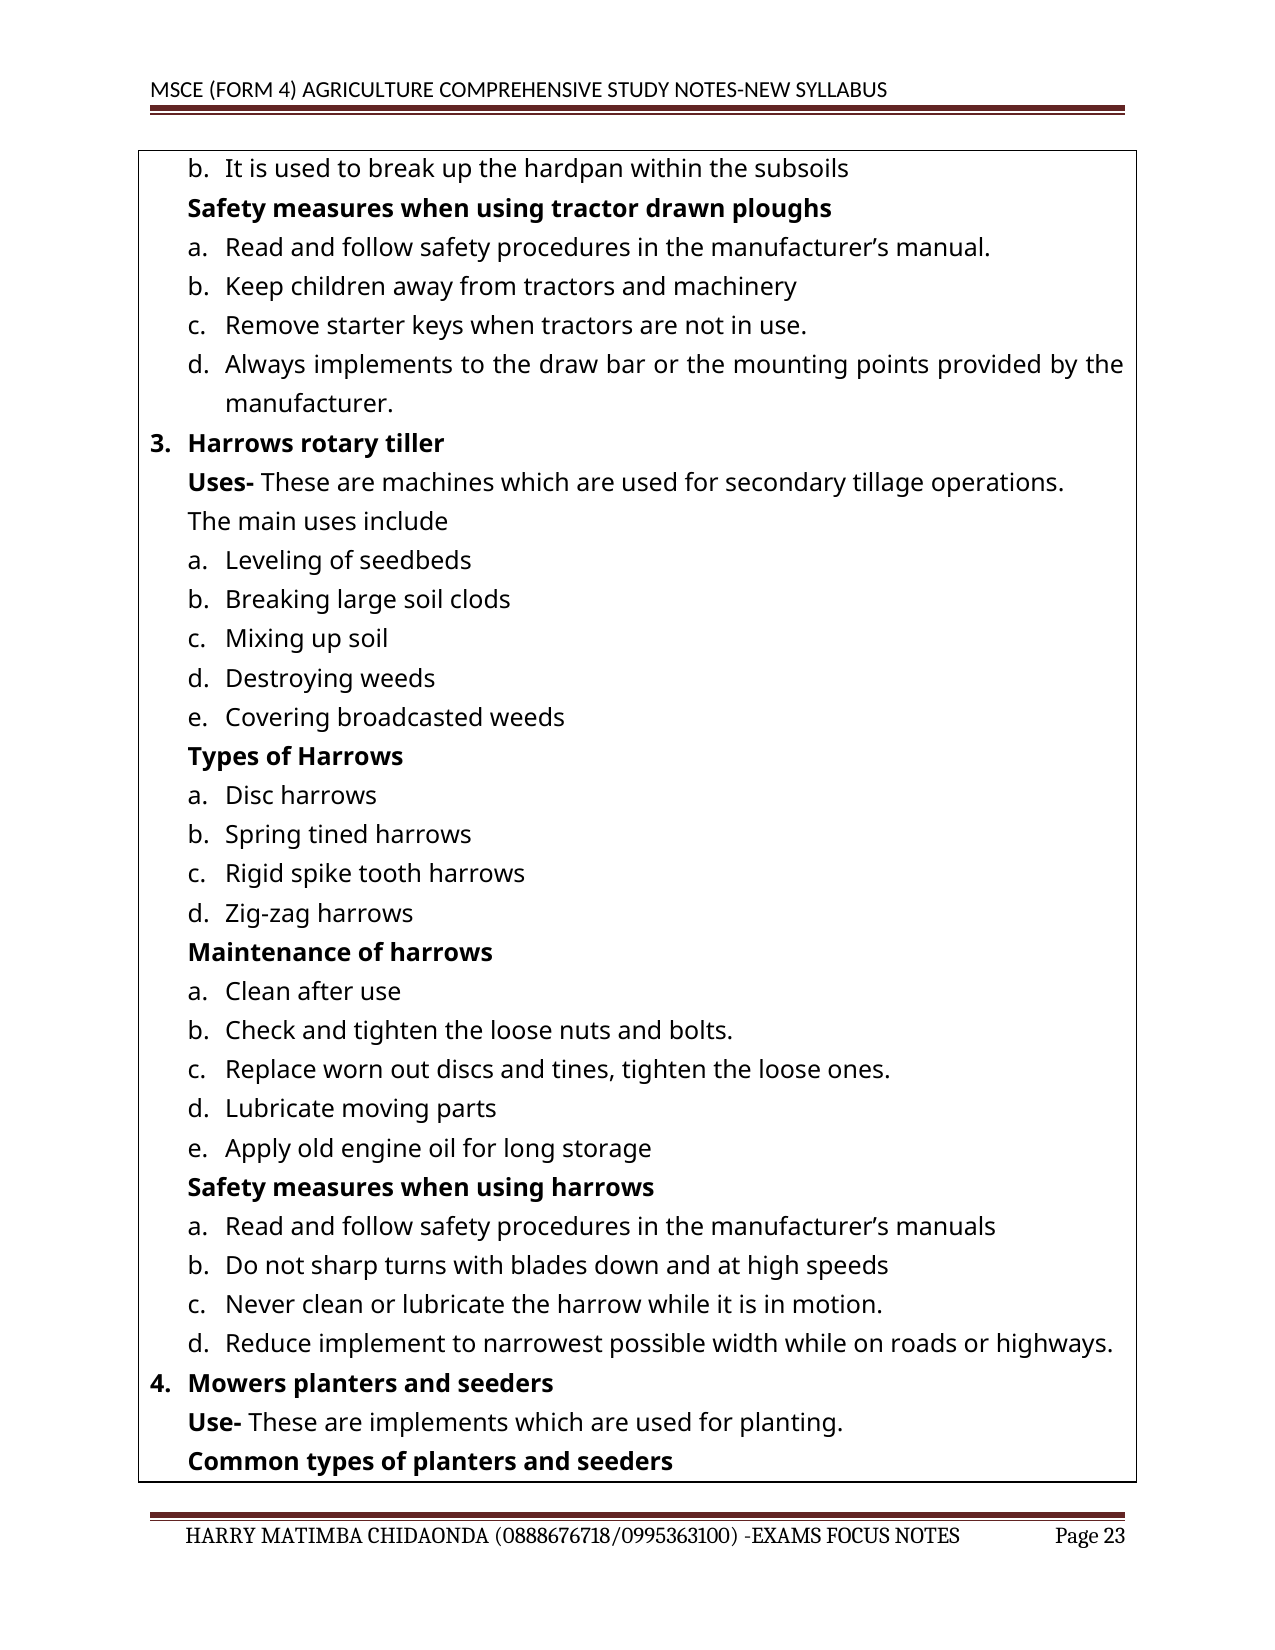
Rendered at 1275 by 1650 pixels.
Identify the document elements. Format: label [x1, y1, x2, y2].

table_header [139, 151, 1136, 1481]
